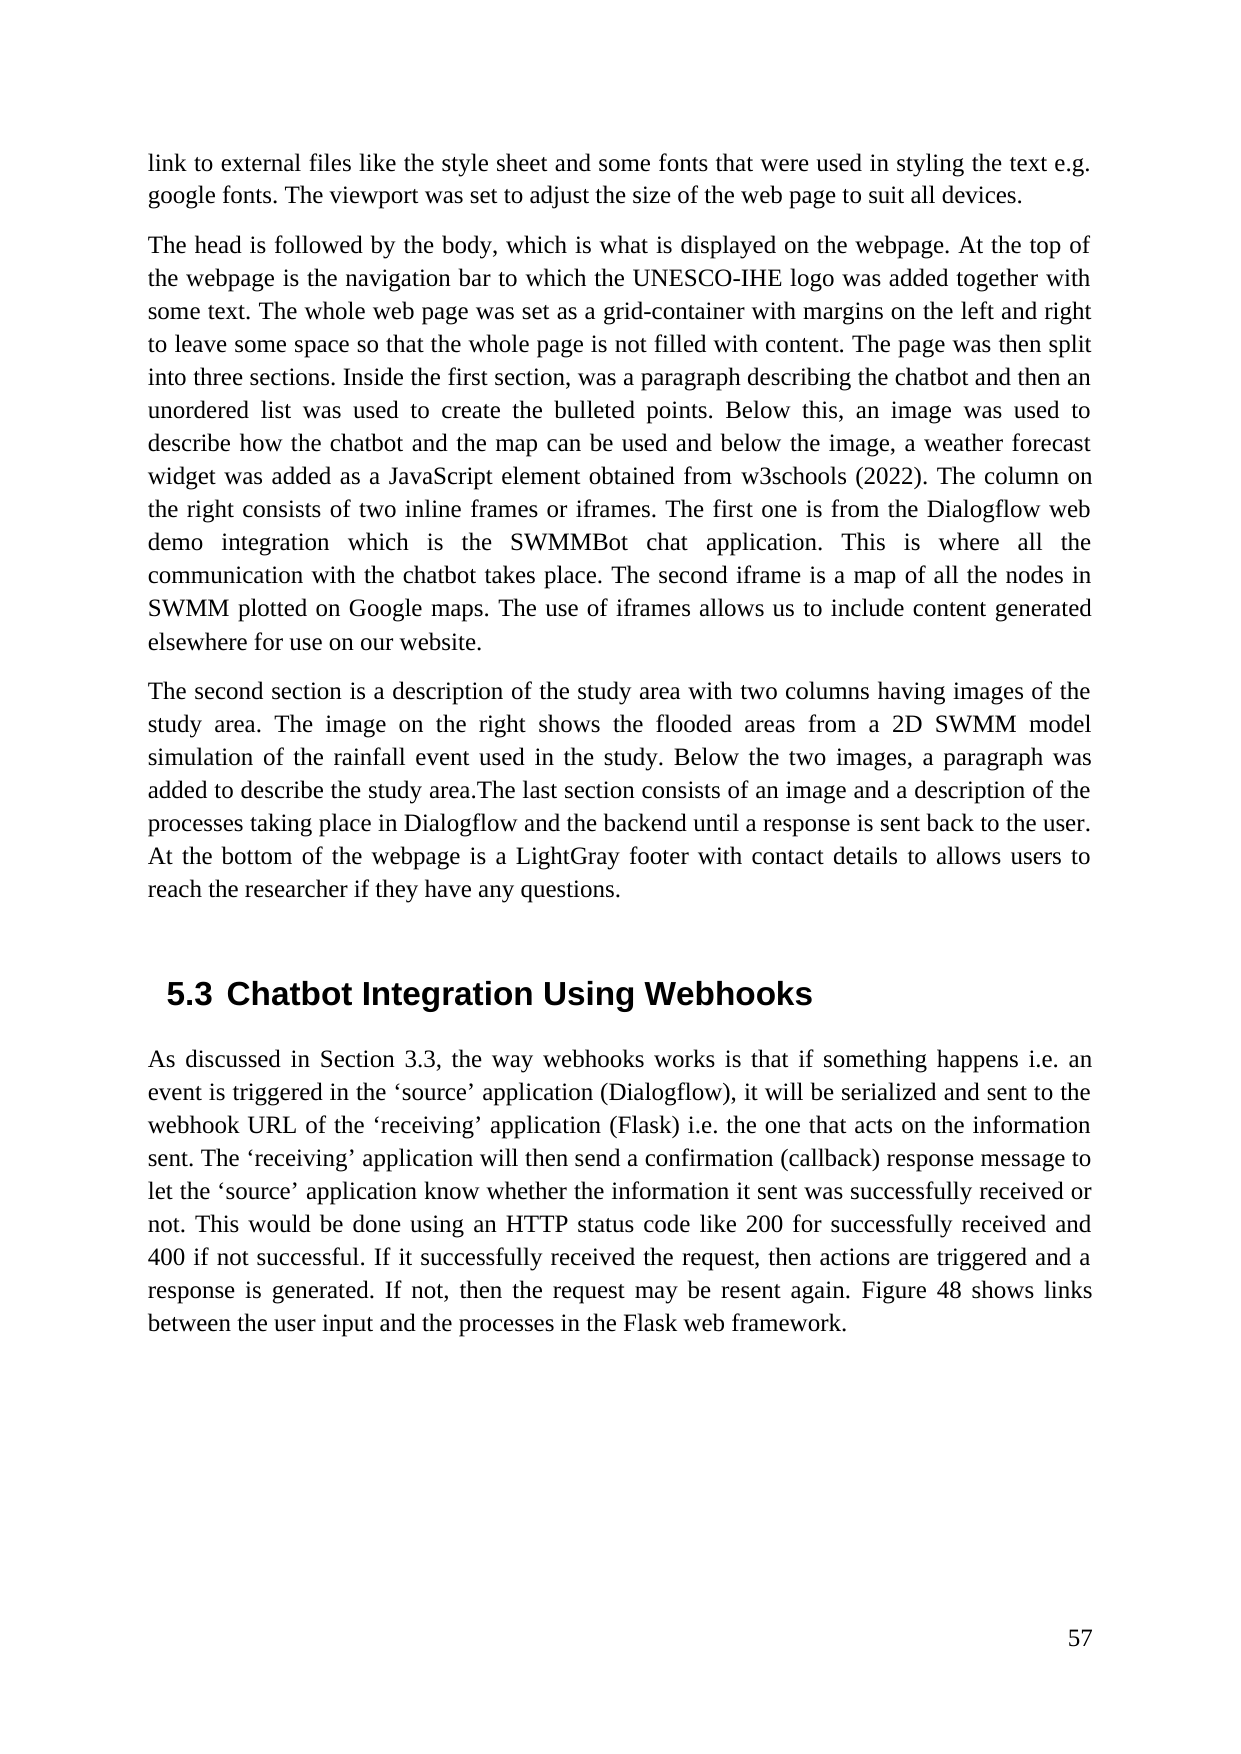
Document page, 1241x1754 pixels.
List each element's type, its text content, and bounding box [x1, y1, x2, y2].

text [148, 148, 1093, 209]
text The second section is a description of the study area with two columns having images of the study area. The image on the right shows the flooded areas from a 2D SWMM model simulation of the rainfall event used in the study. Below the two images, a paragraph was added to describe the study area.The last section consists of an image and a description of the processes taking place in Dialogflow and the backend until a response is sent back to the user. At the bottom of the webpage is a LightGray footer with contact details to allows users to reach the researcher if they have any questions. [148, 676, 1093, 903]
text As discussed in Section 3.3, the way webhooks works is that if something happens i.e. an event is triggered in the ‘source’ application (Dialogflow), it will be serialized and sent to the webhook URL of the ‘receiving’ application (Flask) i.e. the one that acts on the information sent. The ‘receiving’ application will then send a confirmation (callback) response message to let the ‘source’ application know whether the information it sent was successfully received or not. This would be done using an HTTP status code like 200 for successfully received and 400 if not successful. If it successfully received the request, then actions are triggered and a response is generated. If not, then the request may be resent again. Figure 48 shows links between the user input and the processes in the Flask web framework. [148, 1044, 1093, 1337]
subtitle Chatbot Integration Using Webhooks [166, 974, 1093, 1012]
text The head is followed by the body, which is what is displayed on the webpage. At the top of the webpage is the navigation bar to which the UNESCO-IHE logo was added together with some text. The whole web page was set as a grid-container with margins on the left and right to leave some space so that the whole page is not filled with content. The page was then split into three sections. Inside the first section, was a paragraph describing the chatbot and then an unordered list was used to create the bulleted points. Below this, an image was used to describe how the chatbot and the map can be used and below the image, a weather forecast widget was added as a JavaScript element obtained from w3schools (2022). The column on the right consists of two inline frames or iframes. The first one is from the Dialogflow web demo integration which is the SWMMBot chat application. This is where all the communication with the chatbot takes place. The second iframe is a map of all the nodes in SWMM plotted on Google maps. The use of iframes allows us to include content generated elsewhere for use on our website. [148, 230, 1093, 655]
